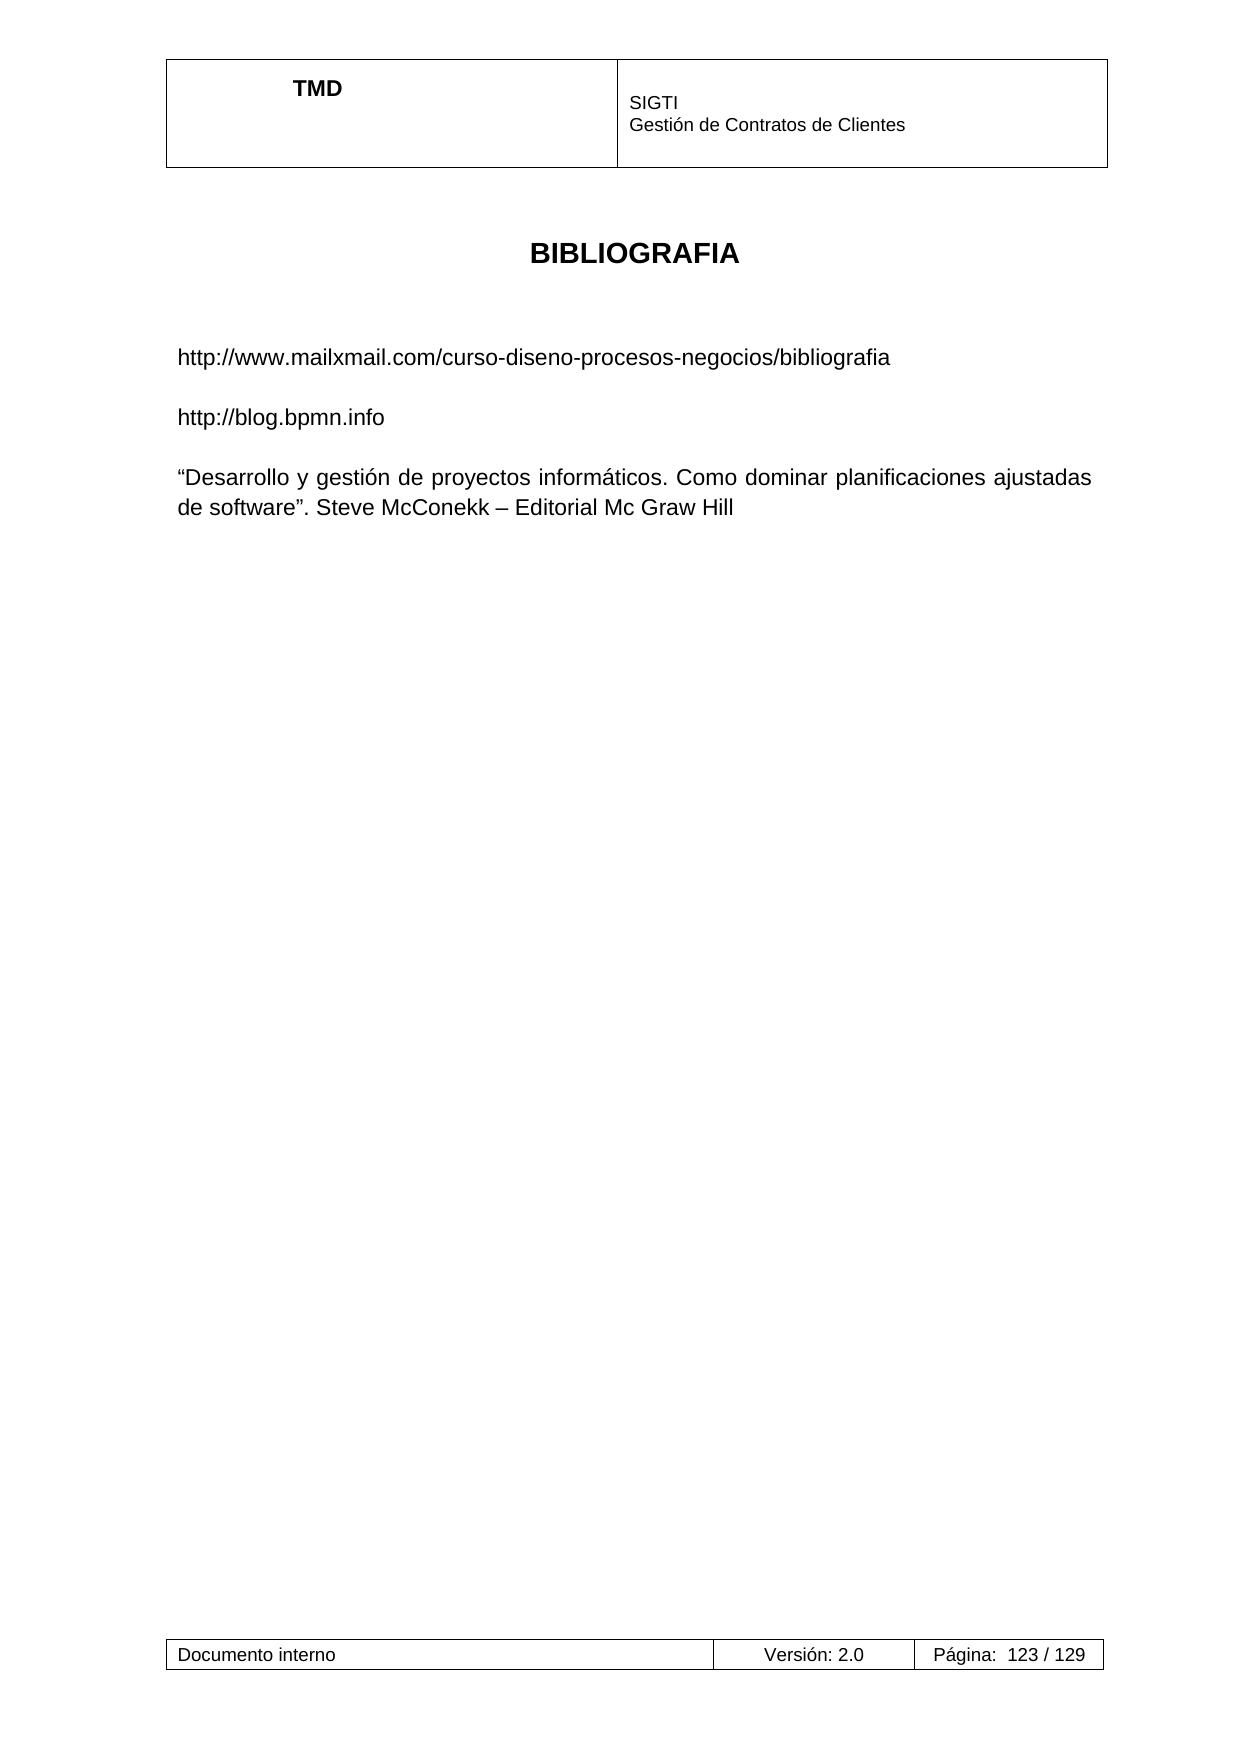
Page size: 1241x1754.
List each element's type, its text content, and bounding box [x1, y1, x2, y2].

list http://blog.bpmn.info [177, 403, 1092, 430]
list “Desarrollo y gestión de proyectos informáticos. Como dominar planificaciones ajustadas de software”. Steve McConekk – Editorial Mc Graw Hill [177, 464, 1092, 520]
list http://www.mailxmail.com/curso-diseno-procesos-negocios/bibliografia [177, 344, 1092, 370]
subtitle BIBLIOGRAFIA [177, 236, 1092, 270]
